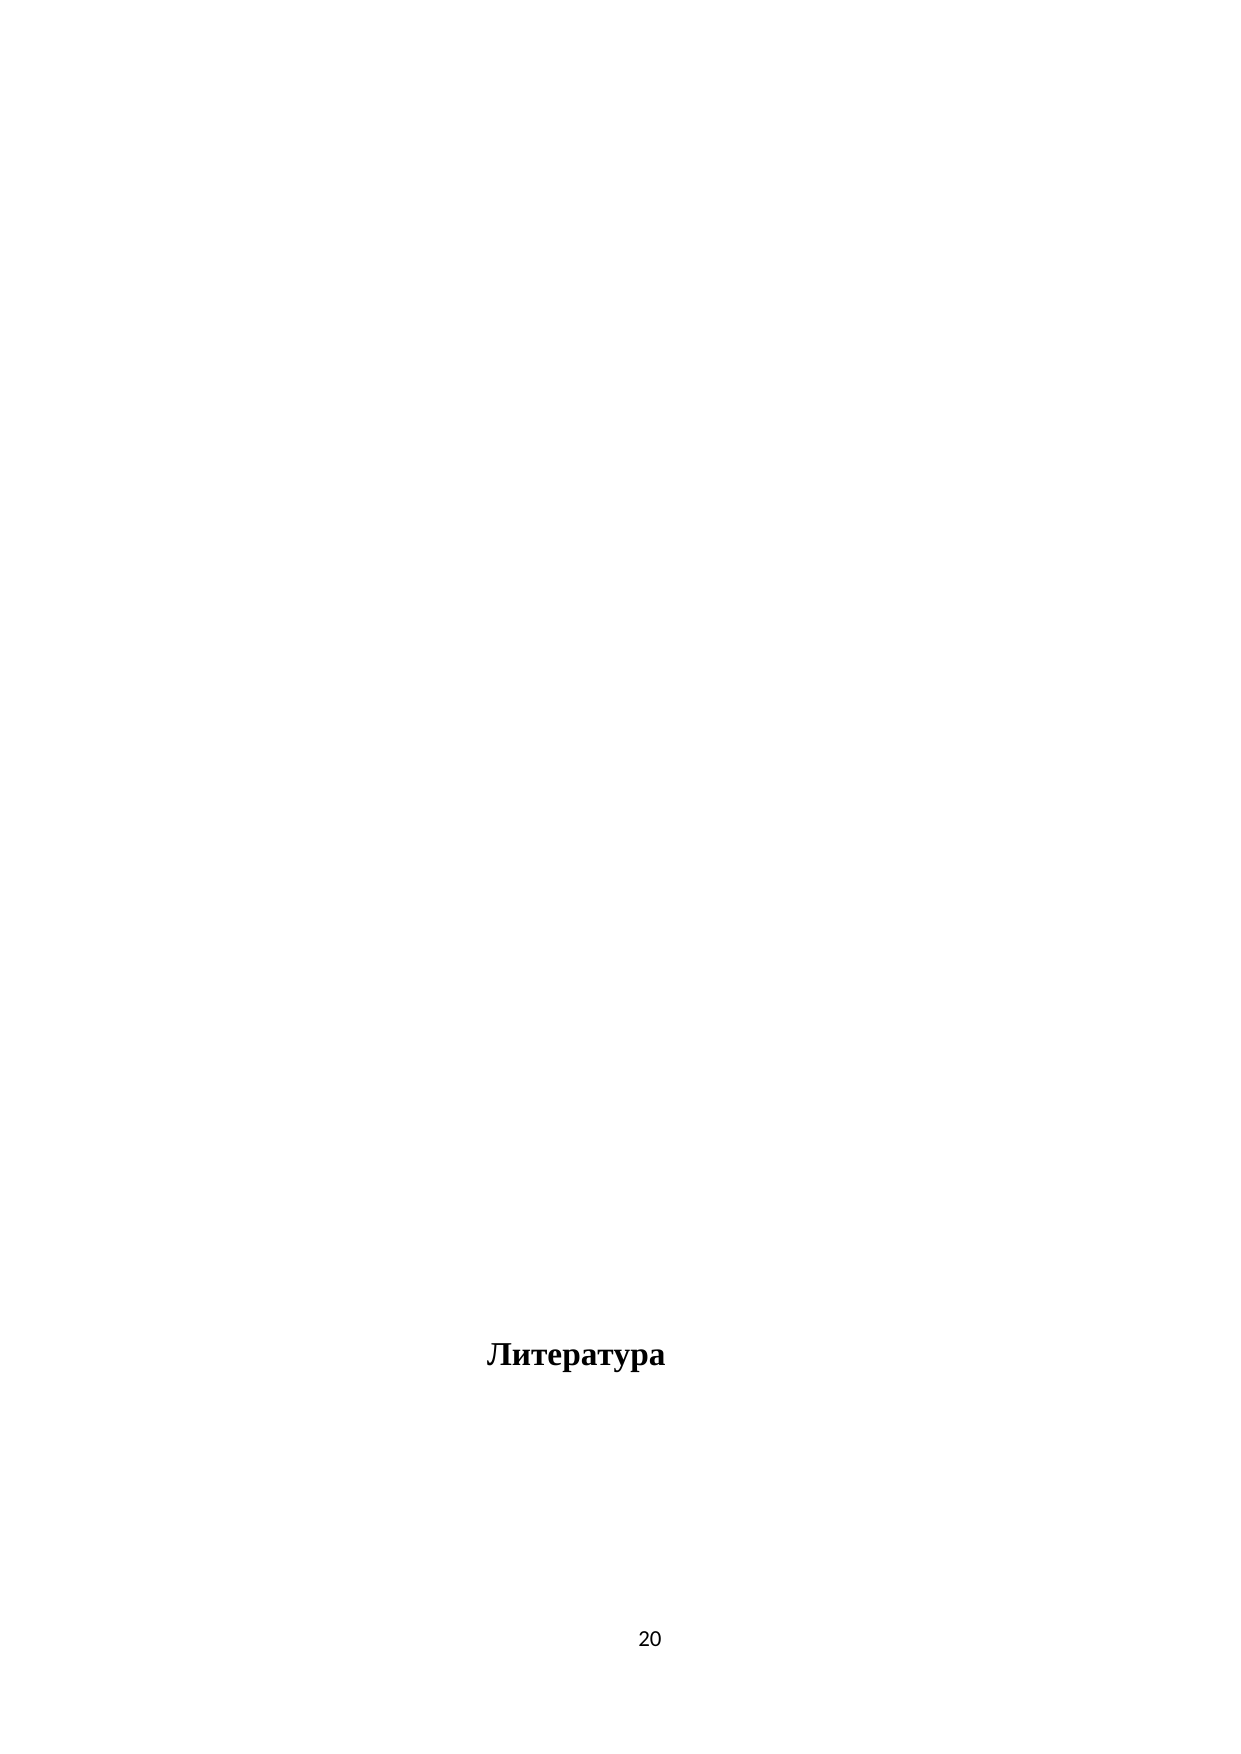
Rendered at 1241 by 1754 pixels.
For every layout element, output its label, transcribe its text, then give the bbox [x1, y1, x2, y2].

text Литература [413, 1335, 1181, 1373]
